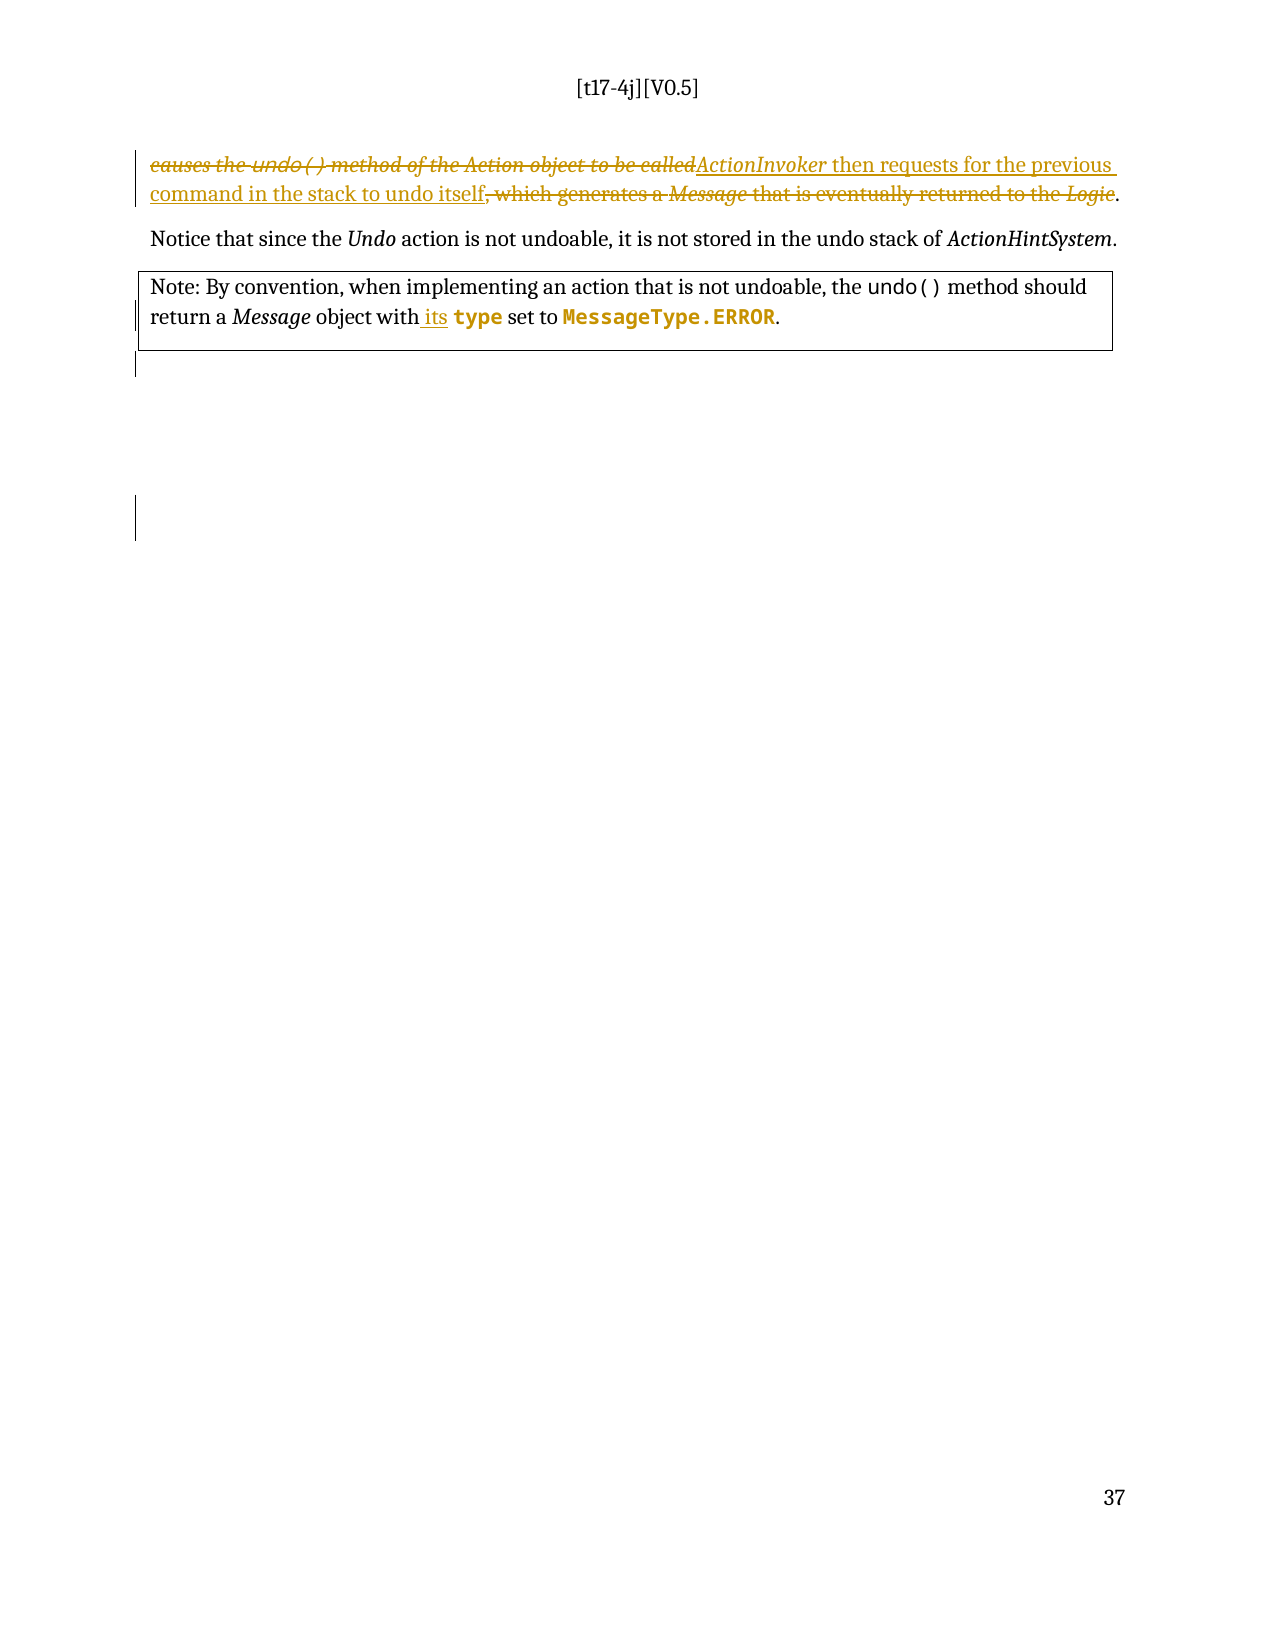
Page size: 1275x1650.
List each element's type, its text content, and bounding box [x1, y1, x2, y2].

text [150, 150, 1125, 207]
table_header Note: By convention, when implementing an action that is not undoable, the undo() method should return a Message object with type set to MessageType.ERROR. [139, 272, 1112, 349]
text Notice that since the Undo action is not undoable, it is not stored in the undo stack of ActionHintSystem. [150, 226, 1125, 252]
